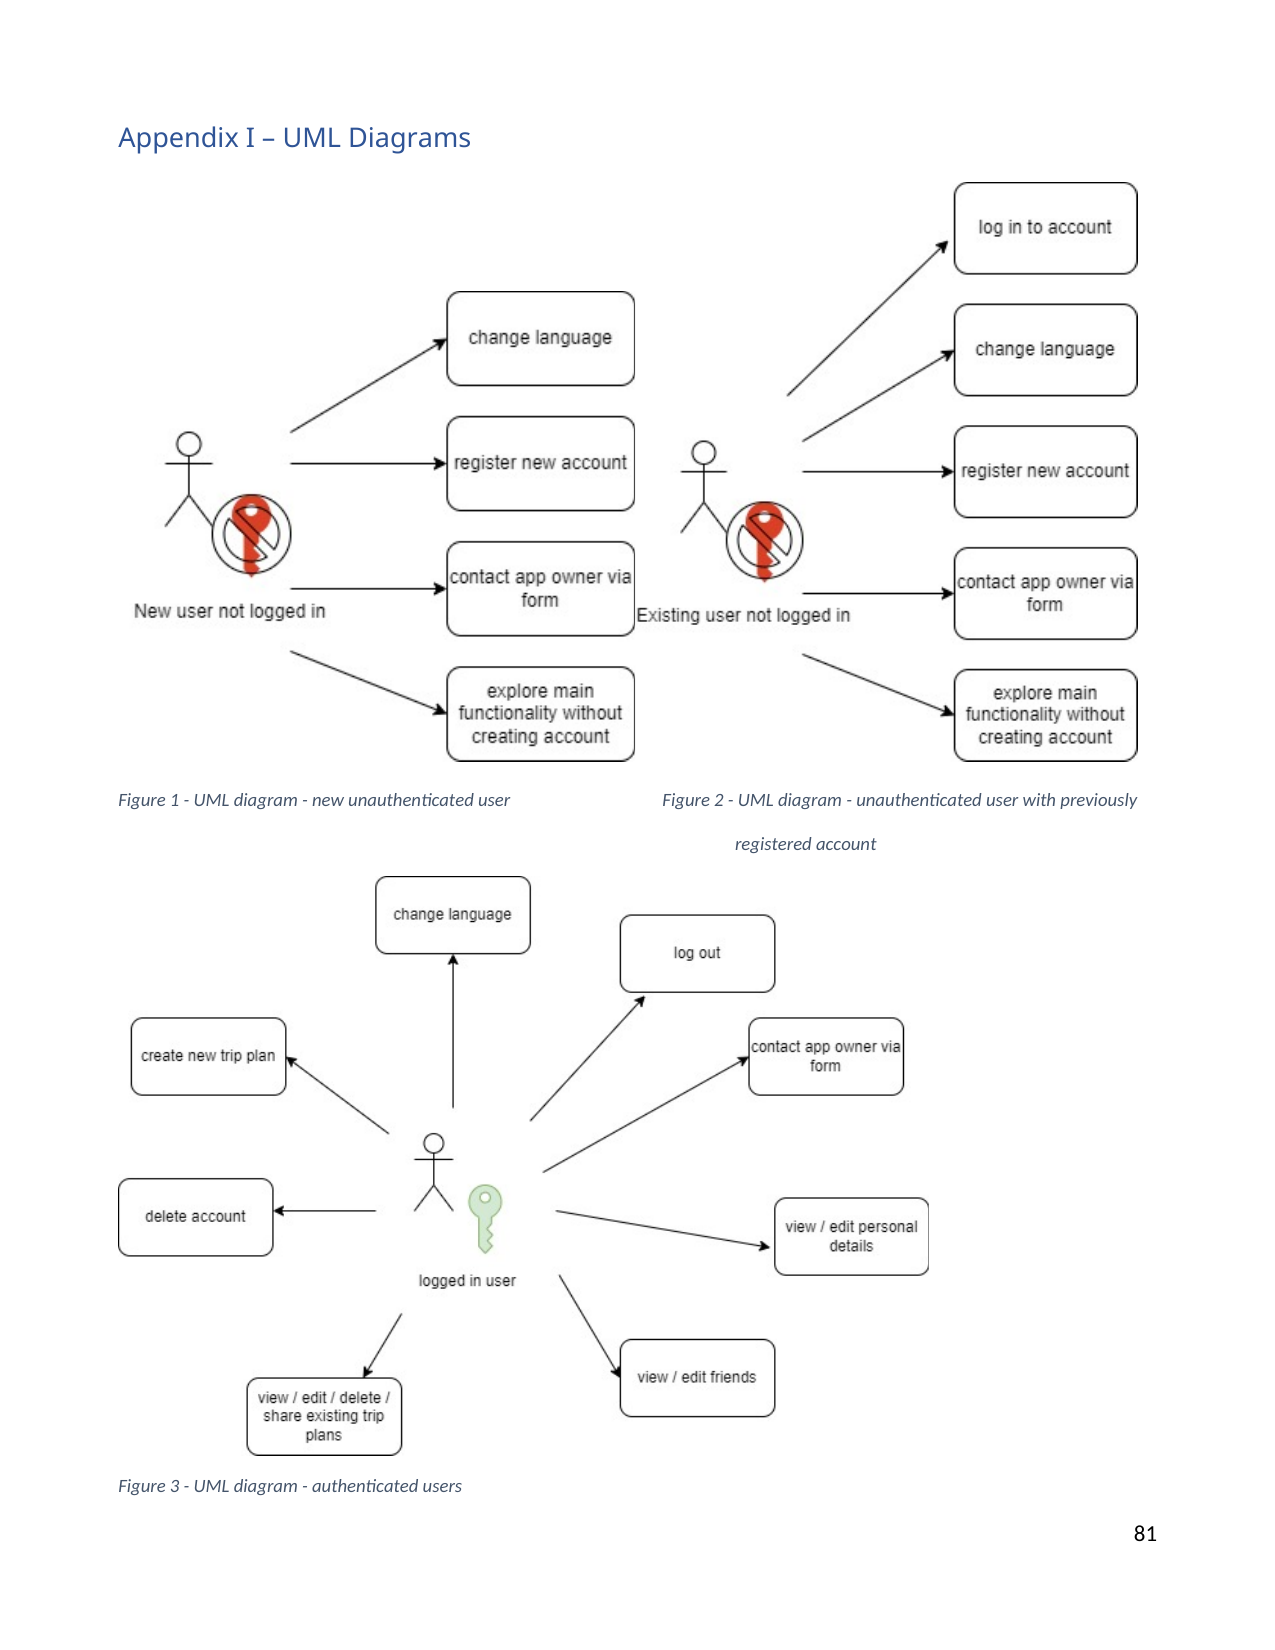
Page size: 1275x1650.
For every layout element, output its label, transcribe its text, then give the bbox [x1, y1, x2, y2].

text Figure 3 - UML diagram - authenticated users [118, 1474, 1157, 1497]
subtitle Appendix I – UML Diagrams [118, 118, 1157, 155]
text registered account [118, 832, 1157, 855]
text Figure 1 - UML diagram - new unauthenticated user Figure 2 - UML diagram - unauthenticated user with previously [118, 789, 1157, 812]
picture [118, 876, 929, 1456]
picture [118, 182, 1138, 762]
